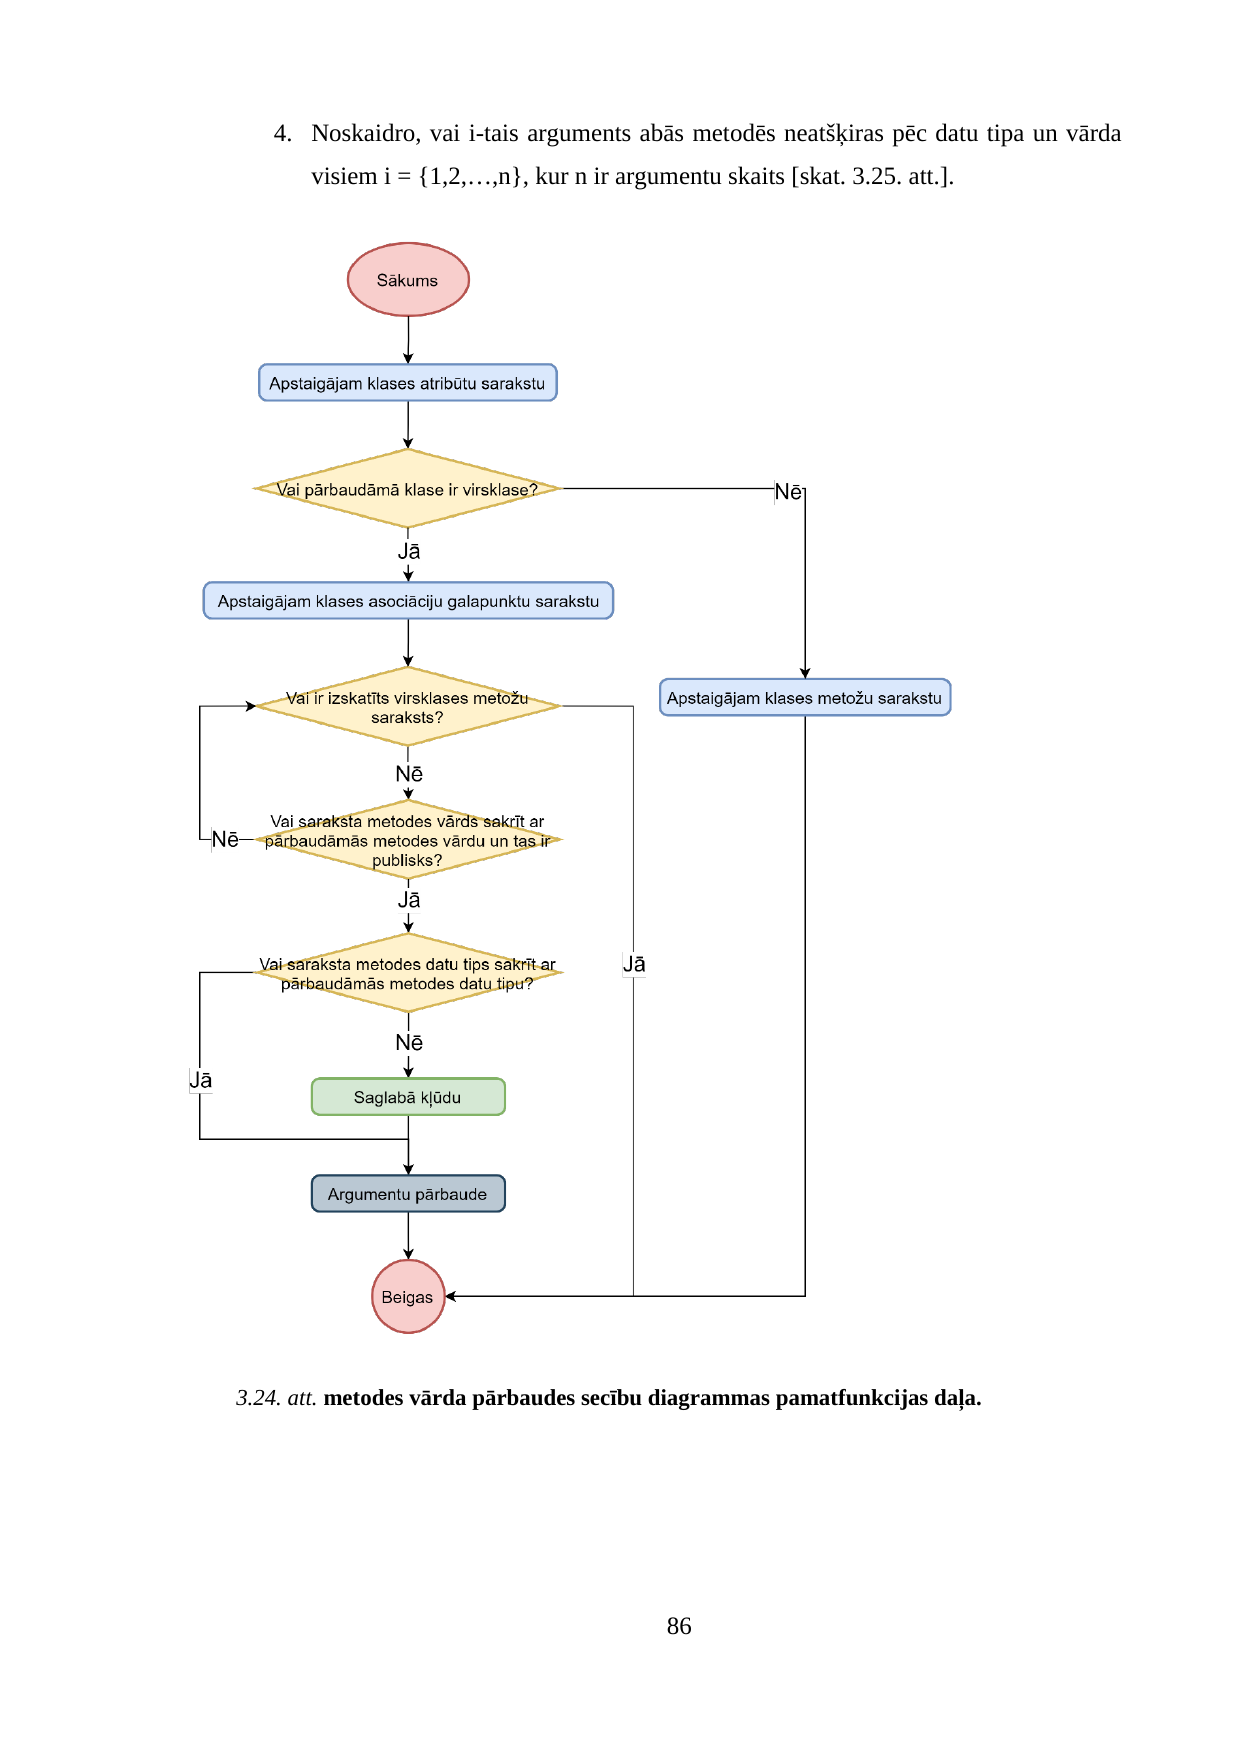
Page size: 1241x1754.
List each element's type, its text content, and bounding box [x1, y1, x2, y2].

picture [177, 229, 964, 1345]
list Noskaidro, vai i-tais arguments abās metodēs neatšķiras pēc datu tipa un vārda visiem i = {1,2,…,n}, kur n ir argumentu skaits [skat. 3.25. att.]. [273, 118, 1122, 190]
text 3.24. att. metodes vārda pārbaudes secību diagrammas pamatfunkcijas daļa. [177, 1384, 1122, 1410]
